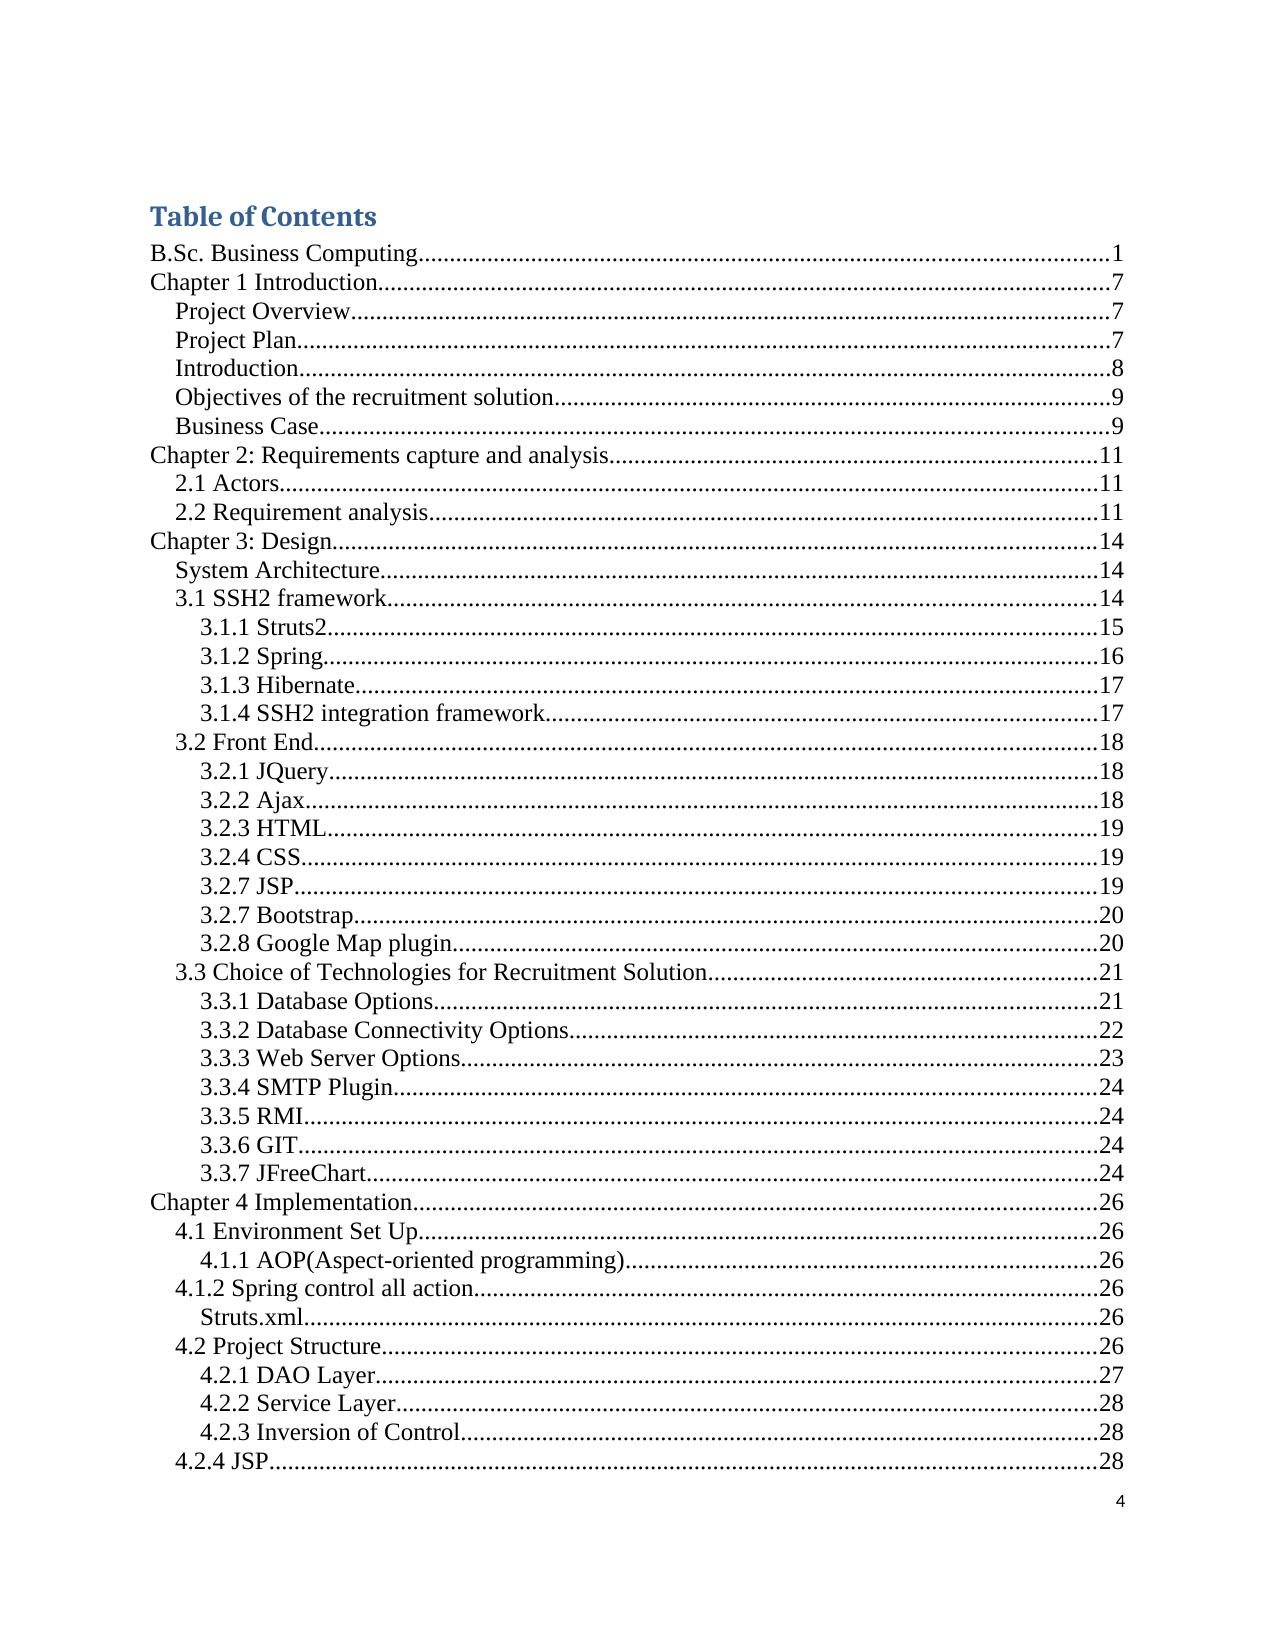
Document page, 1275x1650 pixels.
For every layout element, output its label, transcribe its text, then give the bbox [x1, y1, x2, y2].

text 3.2.2 Ajax 18 [200, 785, 1125, 813]
text Project Plan 7 [175, 325, 1125, 353]
text 3.2.3 HTML 19 [200, 813, 1125, 842]
text 3.3.6 GIT 24 [200, 1130, 1125, 1158]
text Introduction 8 [175, 353, 1125, 382]
text 3.2.7 Bootstrap 20 [200, 900, 1125, 928]
text 3.1 SSH2 framework 14 [175, 583, 1125, 612]
text Objectives of the recruitment solution 9 [175, 382, 1125, 411]
text 4.2 Project Structure 26 [175, 1331, 1125, 1360]
text 3.3.3 Web Server Options 23 [200, 1043, 1125, 1072]
text Chapter 4 Implementation 26 [150, 1187, 1125, 1216]
text Chapter 1 Introduction 7 [150, 267, 1125, 296]
text 3.3.7 JFreeChart 24 [200, 1158, 1125, 1187]
text Struts.xml 26 [200, 1302, 1125, 1331]
text 3.1.1 Struts2 15 [200, 612, 1125, 641]
text 2.2 Requirement analysis 11 [175, 497, 1125, 526]
text 4.2.2 Service Layer 28 [200, 1388, 1125, 1417]
text System Architecture 14 [175, 555, 1125, 583]
text 3.1.4 SSH2 integration framework 17 [200, 698, 1125, 727]
text 3.1.2 Spring 16 [200, 641, 1125, 670]
text 4.1.2 Spring control all action 26 [175, 1273, 1125, 1302]
subtitle Table of Contents [150, 200, 1125, 233]
text 3.2.4 CSS 19 [200, 842, 1125, 871]
text 3.3.1 Database Options 21 [200, 986, 1125, 1015]
text Chapter 3: Design 14 [150, 526, 1125, 555]
text 2.1 Actors 11 [175, 468, 1125, 497]
text 4.2.1 DAO Layer 27 [200, 1360, 1125, 1388]
text 3.2.8 Google Map plugin 20 [200, 928, 1125, 957]
text 4.1 Environment Set Up 26 [175, 1216, 1125, 1245]
text B.Sc. Business Computing 1 [150, 238, 1125, 267]
text 3.2 Front End 18 [175, 727, 1125, 756]
text 3.2.7 JSP 19 [200, 871, 1125, 900]
text Project Overview 7 [175, 296, 1125, 325]
text 3.3.2 Database Connectivity Options 22 [200, 1015, 1125, 1043]
text 3.3.5 RMI 24 [200, 1101, 1125, 1130]
text 4.1.1 AOP(Aspect-oriented programming) 26 [200, 1245, 1125, 1273]
text 3.2.1 JQuery 18 [200, 756, 1125, 785]
text Chapter 2: Requirements capture and analysis 11 [150, 440, 1125, 468]
text 3.1.3 Hibernate 17 [200, 670, 1125, 698]
text Business Case 9 [175, 411, 1125, 440]
text 4.2.4 JSP 28 [175, 1446, 1125, 1475]
text 3.3.4 SMTP Plugin 24 [200, 1072, 1125, 1101]
text 3.3 Choice of Technologies for Recruitment Solution 21 [175, 957, 1125, 986]
text 4.2.3 Inversion of Control 28 [200, 1417, 1125, 1446]
